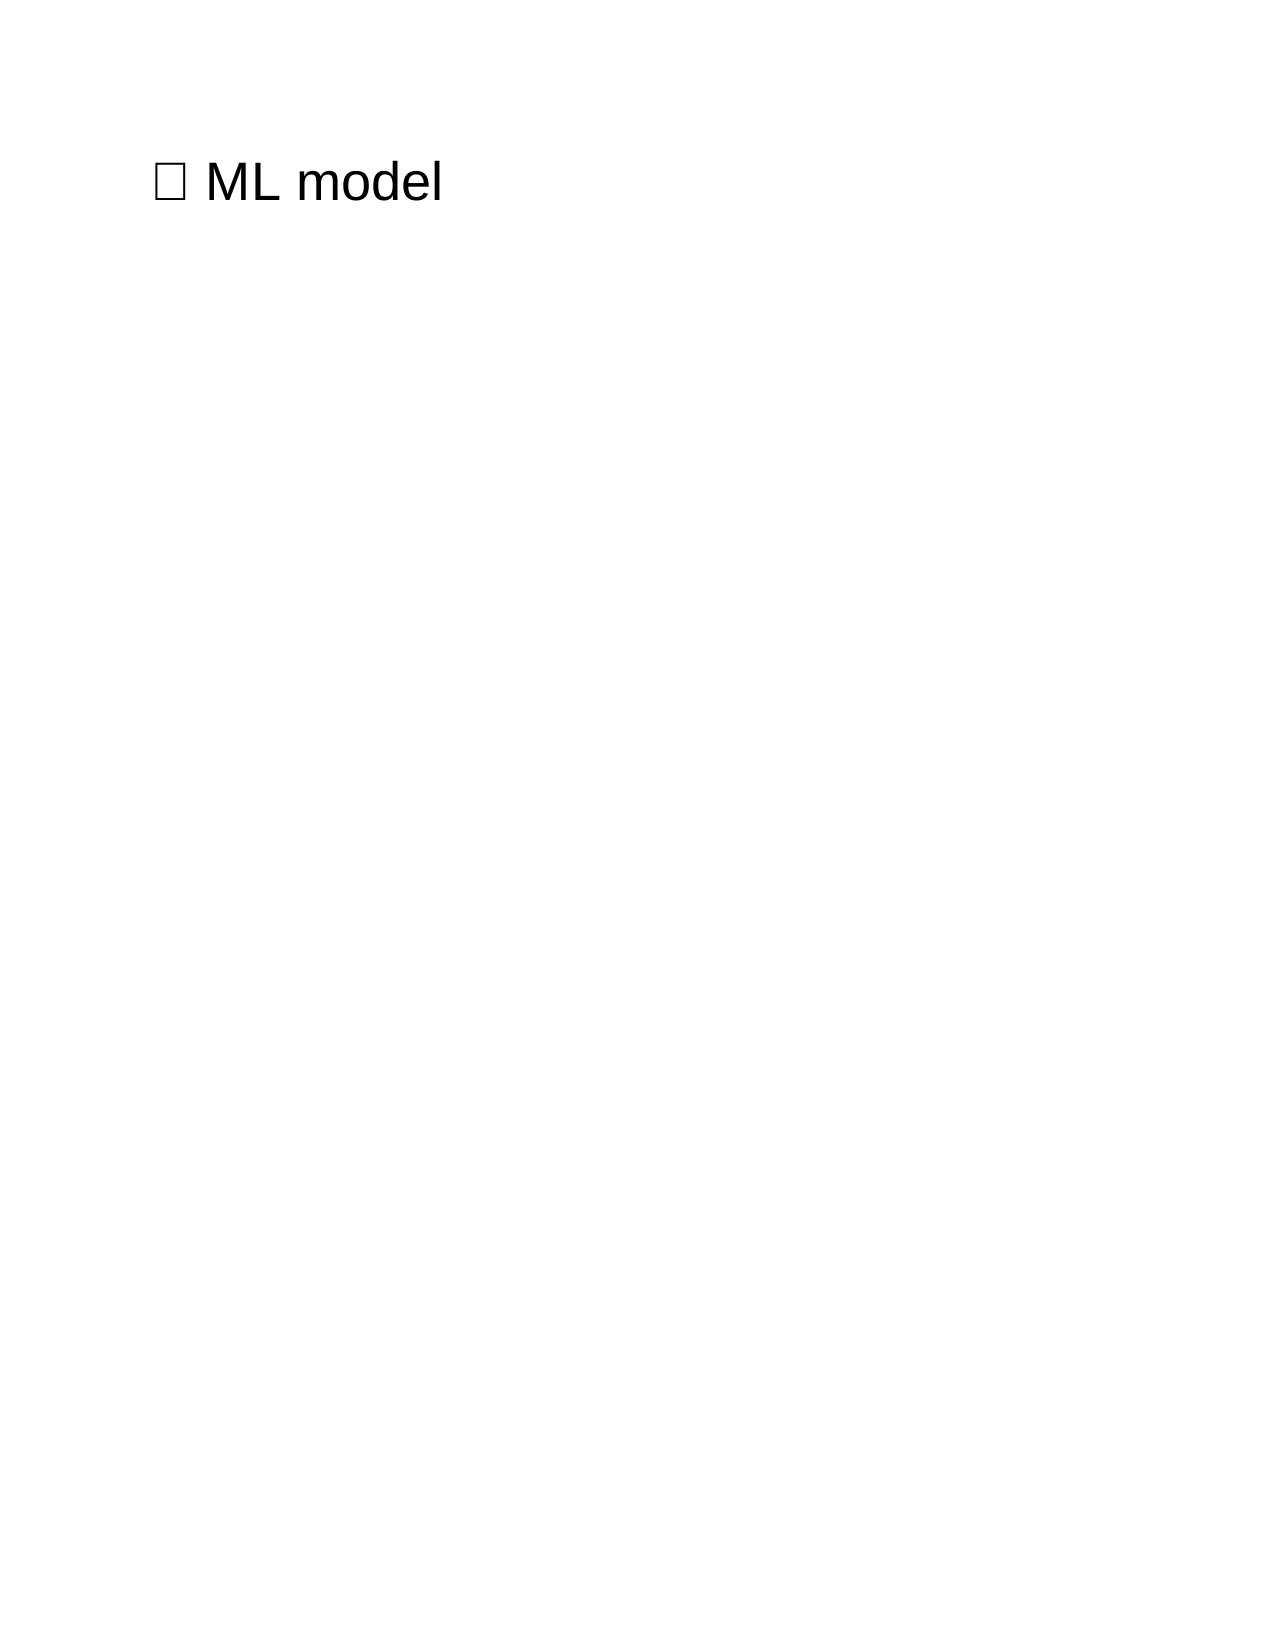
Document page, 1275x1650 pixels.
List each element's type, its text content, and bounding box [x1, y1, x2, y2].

title 👾 ML model [150, 150, 1125, 212]
